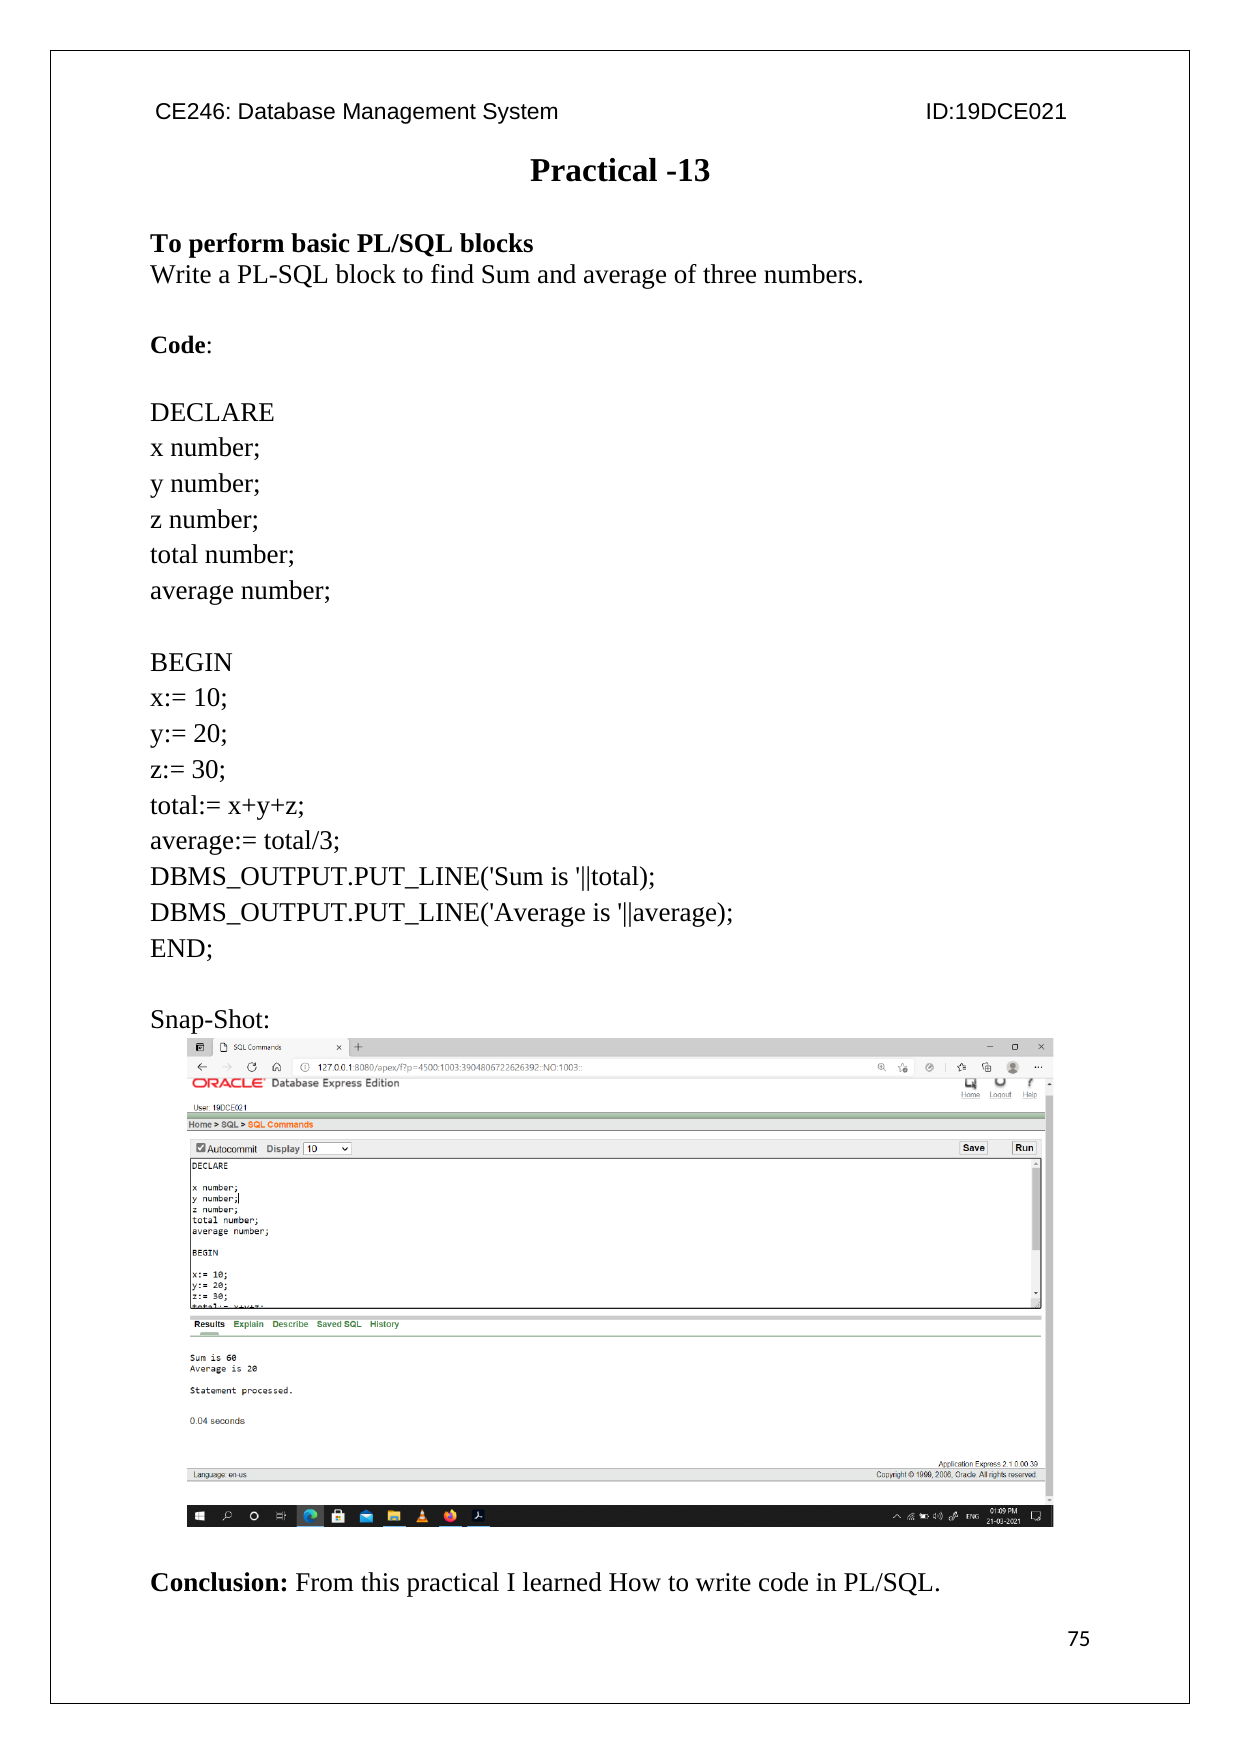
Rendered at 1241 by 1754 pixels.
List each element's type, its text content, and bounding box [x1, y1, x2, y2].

text total:= x+y+z; [150, 789, 1090, 820]
text z number; [150, 503, 1090, 534]
text Write a PL-SQL block to find Sum and average of three numbers. [150, 258, 1090, 289]
text x number; [150, 431, 1090, 463]
text x:= 10; [150, 682, 1090, 713]
text Conclusion: From this practical I learned How to write code in PL/SQL. [150, 1566, 1090, 1597]
picture [187, 1038, 1054, 1527]
text DBMS_OUTPUT.PUT_LINE('Average is '||average); [150, 896, 1090, 927]
text DBMS_OUTPUT.PUT_LINE('Sum is '||total); [150, 860, 1090, 891]
text average number; [150, 574, 1090, 606]
text To perform basic PL/SQL blocks [150, 227, 1090, 258]
text y number; [150, 467, 1090, 498]
text END; [150, 932, 1090, 963]
text average:= total/3; [150, 824, 1090, 856]
text BEGIN [150, 646, 1090, 677]
text Snap-Shot: [150, 1003, 1090, 1034]
text total number; [150, 539, 1090, 570]
text y:= 20; [150, 717, 1090, 748]
text Practical -13 [150, 150, 1090, 188]
text Code: [150, 330, 1090, 358]
text DECLARE [150, 396, 1090, 427]
text z:= 30; [150, 753, 1090, 784]
